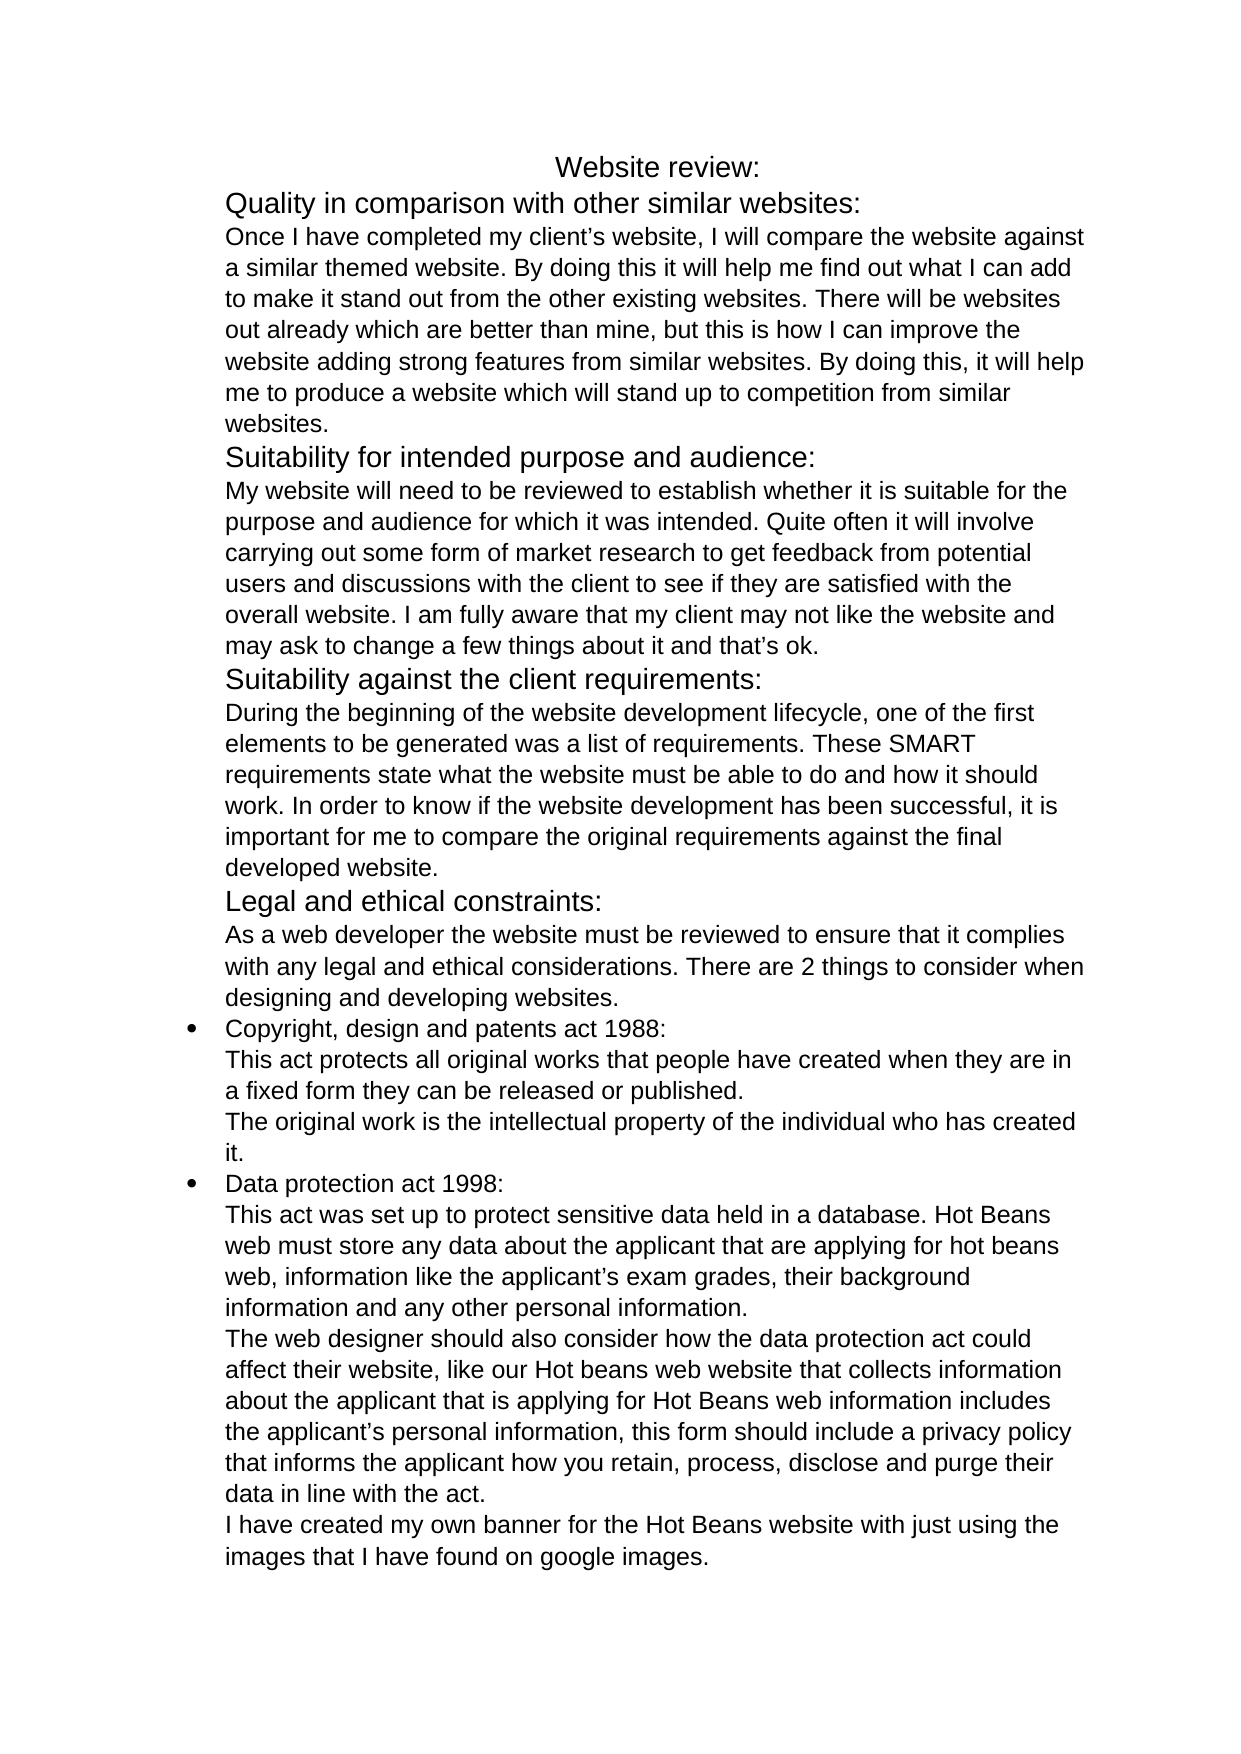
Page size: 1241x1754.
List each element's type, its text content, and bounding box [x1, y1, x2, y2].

list Website review: [225, 150, 1090, 183]
list I have created my own banner for the Hot Beans website with just using the images that I have found on google images. [225, 1511, 1090, 1570]
list During the beginning of the website development lifecycle, one of the first elements to be generated was a list of requirements. These SMART requirements state what the website must be able to do and how it should work. In order to know if the website development has been successful, it is important for me to compare the original requirements against the final developed website. [225, 698, 1090, 882]
list This act protects all original works that people have created when they are in a fixed form they can be released or published. [225, 1045, 1090, 1104]
list The original work is the intellectual property of the individual who has created it. [225, 1107, 1090, 1167]
list Suitability for intended purpose and audience: [225, 439, 1090, 473]
list Quality in comparison with other similar websites: [225, 186, 1090, 220]
list The web designer should also consider how the data protection act could affect their website, like our Hot beans web website that collects information about the applicant that is applying for Hot Beans web information includes the applicant’s personal information, this form should include a privacy policy that informs the applicant how you retain, process, disclose and purge their data in line with the act. [225, 1324, 1090, 1508]
list This act was set up to protect sensitive data held in a database. Hot Beans web must store any data about the applicant that are applying for hot beans web, information like the applicant’s exam grades, their background information and any other personal information. [225, 1200, 1090, 1322]
list Data protection act 1998: [187, 1169, 1090, 1198]
list My website will need to be reviewed to establish whether it is suitable for the purpose and audience for which it was intended. Quite often it will involve carrying out some form of market research to get feedback from potential users and discussions with the client to see if they are satisfied with the overall website. I am fully aware that my client may not like the website and may ask to change a few things about it and that’s ok. [225, 476, 1090, 660]
list Once I have completed my client’s website, I will compare the website against a similar themed website. By doing this it will help me find out what I can add to make it stand out from the other existing websites. There will be websites out already which are better than mine, but this is how I can improve the website adding strong features from similar websites. By doing this, it will help me to produce a website which will stand up to competition from similar websites. [225, 222, 1090, 437]
list Suitability against the client requirements: [225, 662, 1090, 696]
list Copyright, design and patents act 1988: [187, 1014, 1090, 1042]
list As a web developer the website must be reviewed to ensure that it complies with any legal and ethical considerations. There are 2 things to consider when designing and developing websites. [225, 921, 1090, 1011]
list Legal and ethical constraints: [225, 884, 1090, 918]
